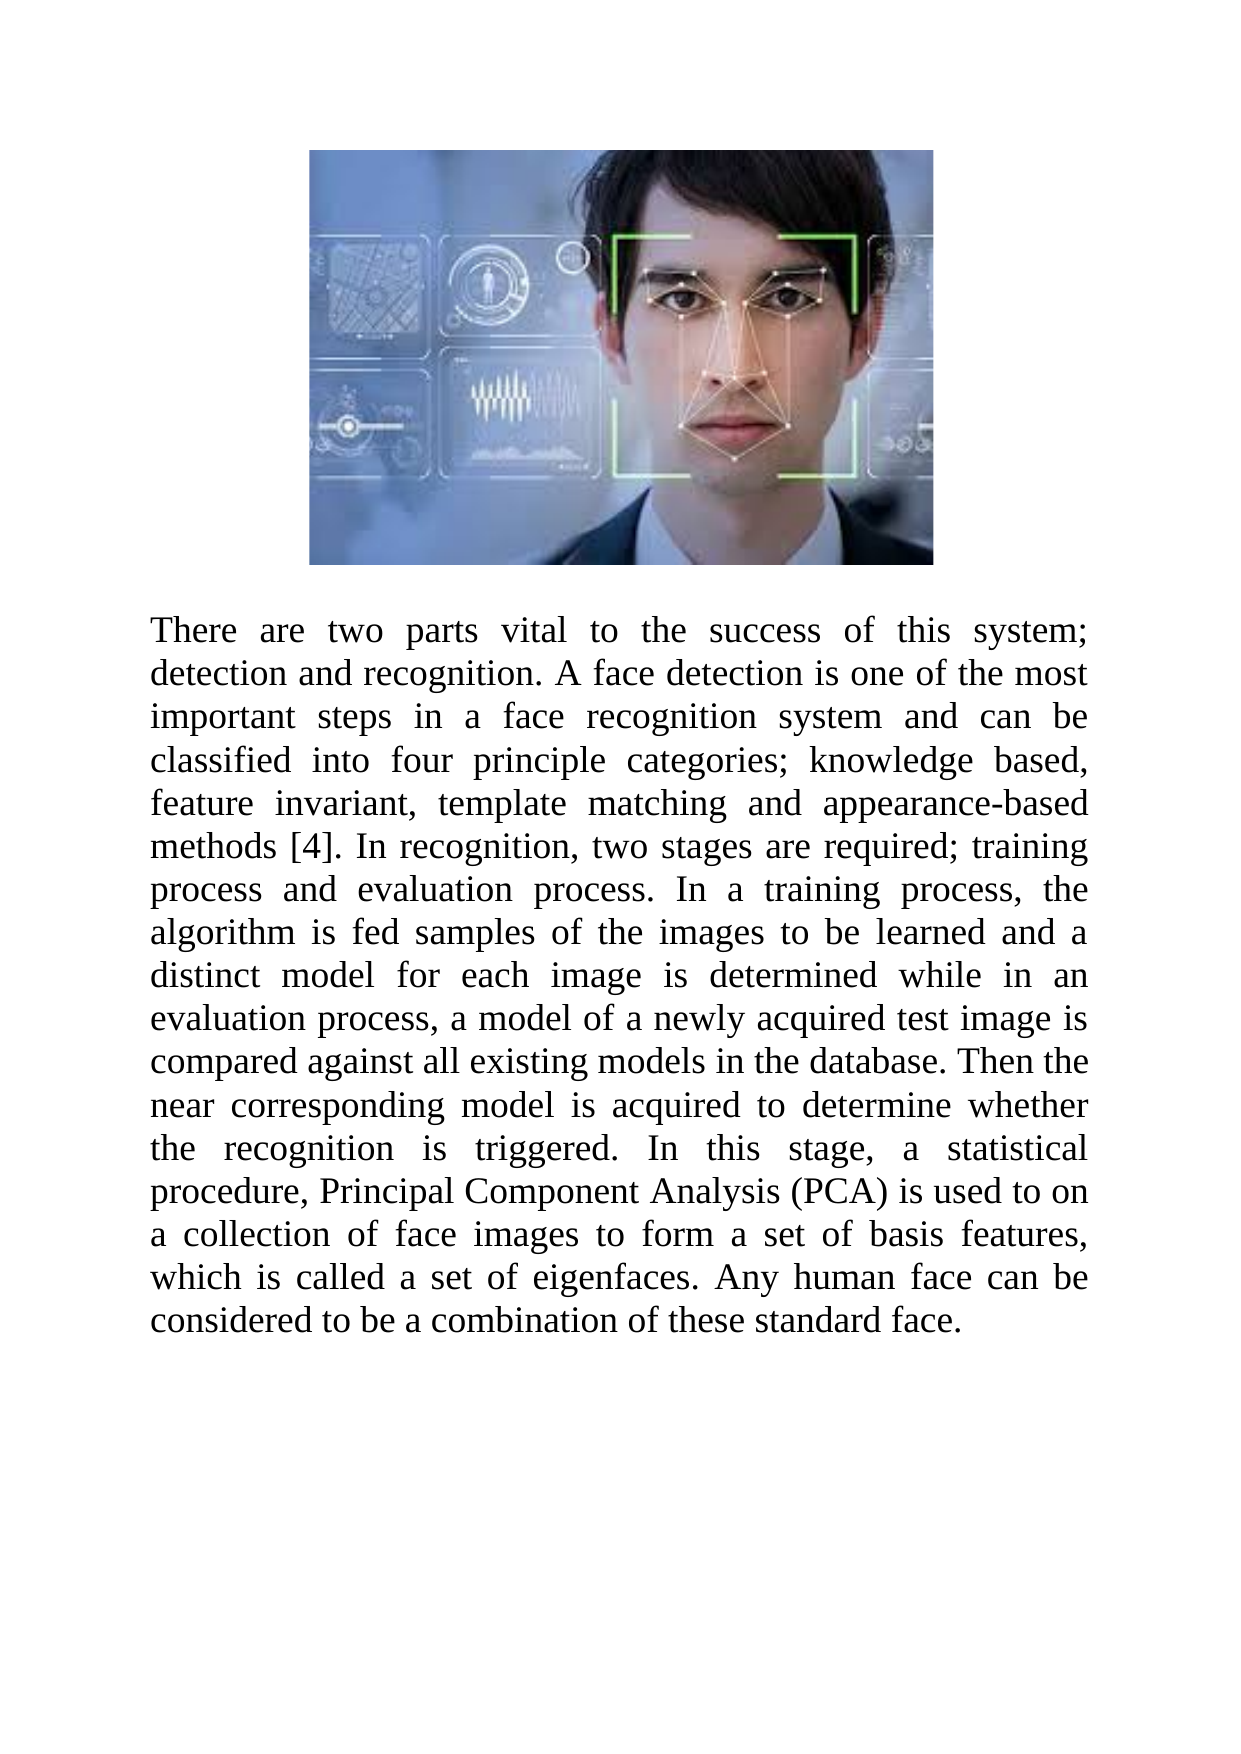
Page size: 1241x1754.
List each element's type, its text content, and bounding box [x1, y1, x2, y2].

picture [309, 1147, 934, 1562]
text 8.CRIMINAL FACE RECOGNITION [150, 150, 1090, 212]
text Face Recognition for Criminal Identification is a face recognition system in which the security expert will input an image of the person in question inside the system and the system will first preprocess the image which will cause unwanted elements such as noise to be removed from the image. After that, the system will then classify the image based on its landmarks for example, the distance between the eyes, the length of the jaw line, etc. Then, the system will run a search through the database to find its perfect match and display the output. This work is focusing on implementing the system for criminal identification. Current practice of thumbprint identification which is simple and easy to be implemented can be challenge by the use of latent thumbprint and sometimes cannot be acquired from the crime scene. The criminals have become cleverer and normally be very careful in leaving any thumbprint on the scene. This system encompassed face database and an image processing algorithm to match the face feed with faces stored in the database. [150, 284, 1090, 1104]
